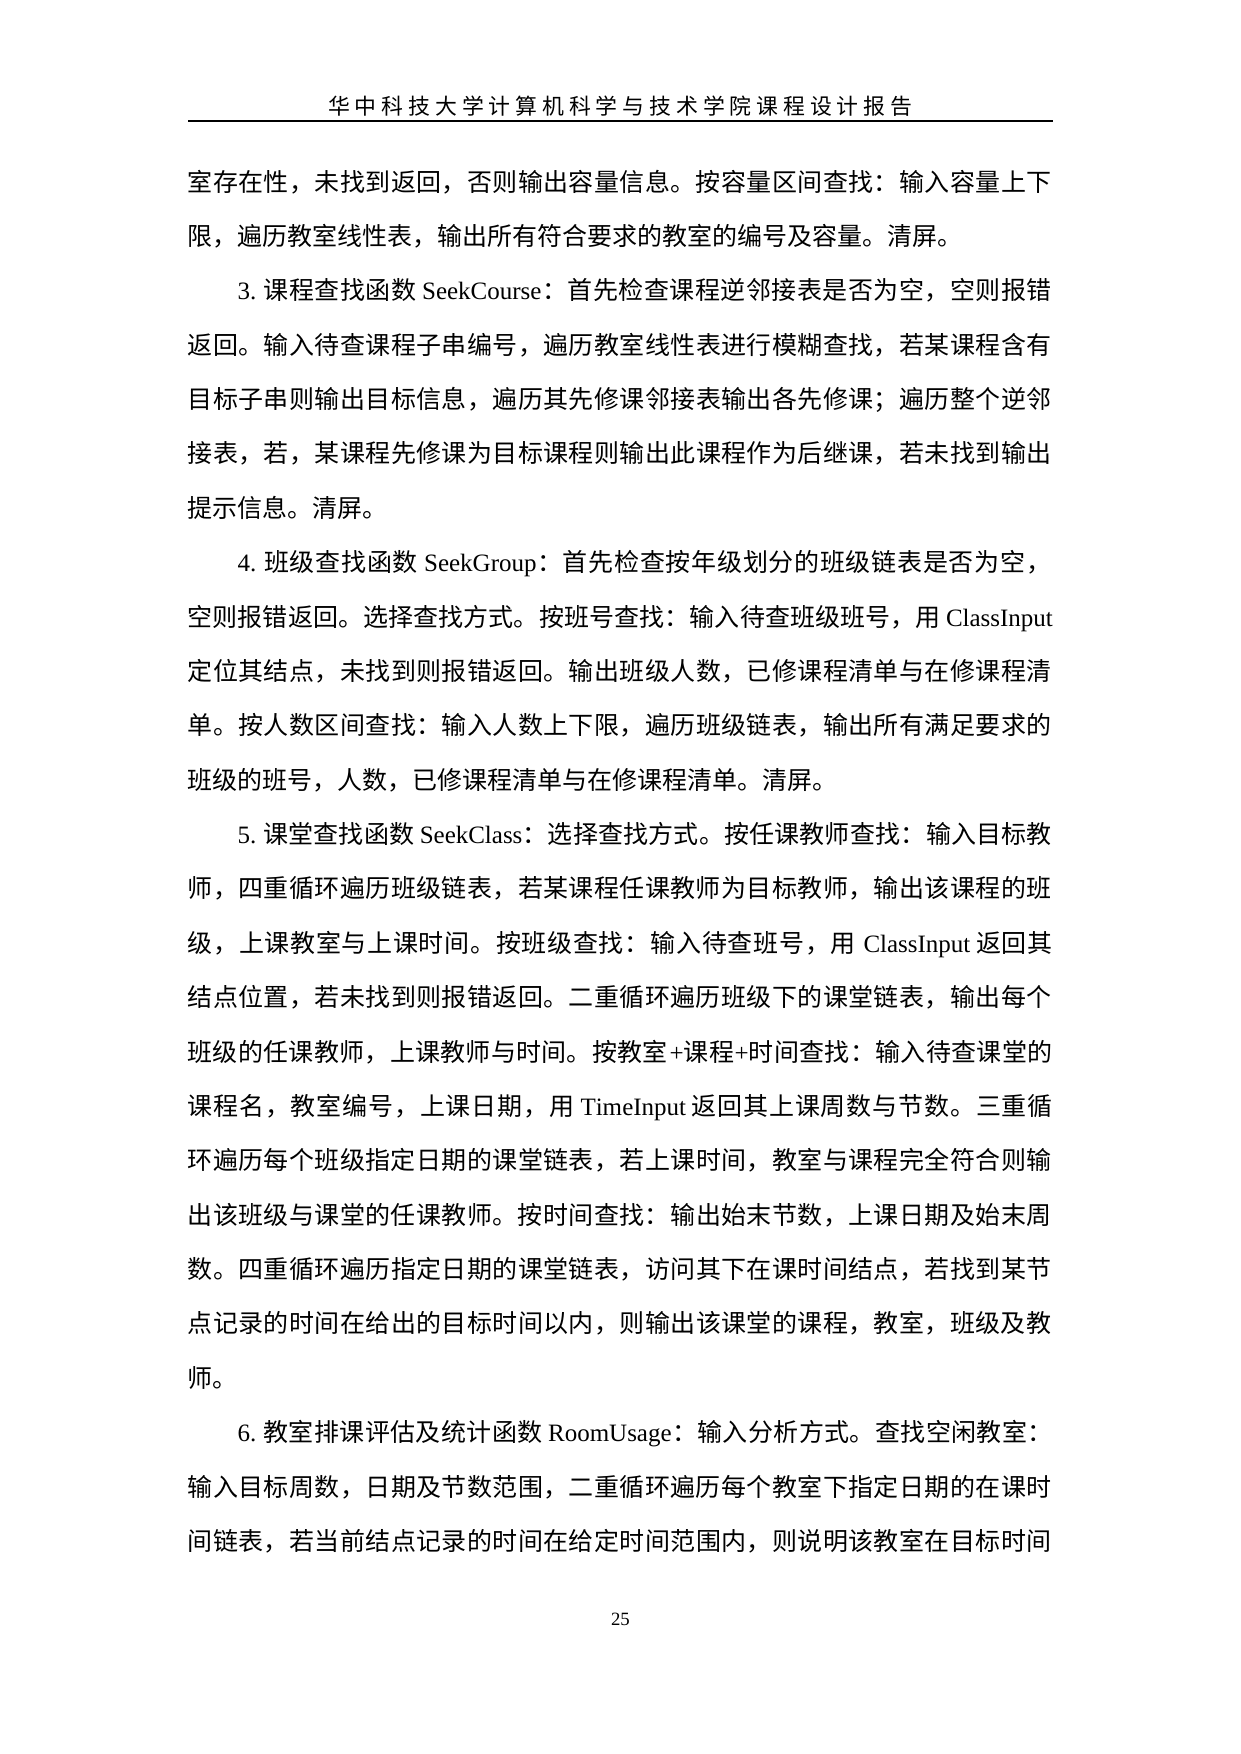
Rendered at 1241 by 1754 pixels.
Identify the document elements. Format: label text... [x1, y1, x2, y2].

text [187, 162, 1053, 253]
text 3. 课程查找函数SeekCourse：首先检查课程逆邻接表是否为空，空则报错返回。输入待查课程子串编号，遍历教室线性表进行模糊查找，若某课程含有目标子串则输出目标信息，遍历其先修课邻接表输出各先修课；遍历整个逆邻接表，若，某课程先修课为目标课程则输出此课程作为后继课，若未找到输出提示信息。清屏。 [187, 271, 1053, 524]
text 5. 课堂查找函数SeekClass：选择查找方式。按任课教师查找：输入目标教师，四重循环遍历班级链表，若某课程任课教师为目标教师，输出该课程的班级，上课教室与上课时间。按班级查找：输入待查班号，用ClassInput返回其结点位置，若未找到则报错返回。二重循环遍历班级下的课堂链表，输出每个班级的任课教师，上课教师与时间。按教室+课程+时间查找：输入待查课堂的课程名，教室编号，上课日期，用TimeInput返回其上课周数与节数。三重循环遍历每个班级指定日期的课堂链表，若上课时间，教室与课程完全符合则输出该班级与课堂的任课教师。按时间查找：输出始末节数，上课日期及始末周数。四重循环遍历指定日期的课堂链表，访问其下在课时间结点，若找到某节点记录的时间在给出的目标时间以内，则输出该课堂的课程，教室，班级及教师。 [187, 814, 1053, 1394]
text 4. 班级查找函数SeekGroup：首先检查按年级划分的班级链表是否为空，空则报错返回。选择查找方式。按班号查找：输入待查班级班号，用ClassInput定位其结点，未找到则报错返回。输出班级人数，已修课程清单与在修课程清单。按人数区间查找：输入人数上下限，遍历班级链表，输出所有满足要求的班级的班号，人数，已修课程清单与在修课程清单。清屏。 [187, 543, 1053, 796]
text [187, 1413, 1053, 1558]
